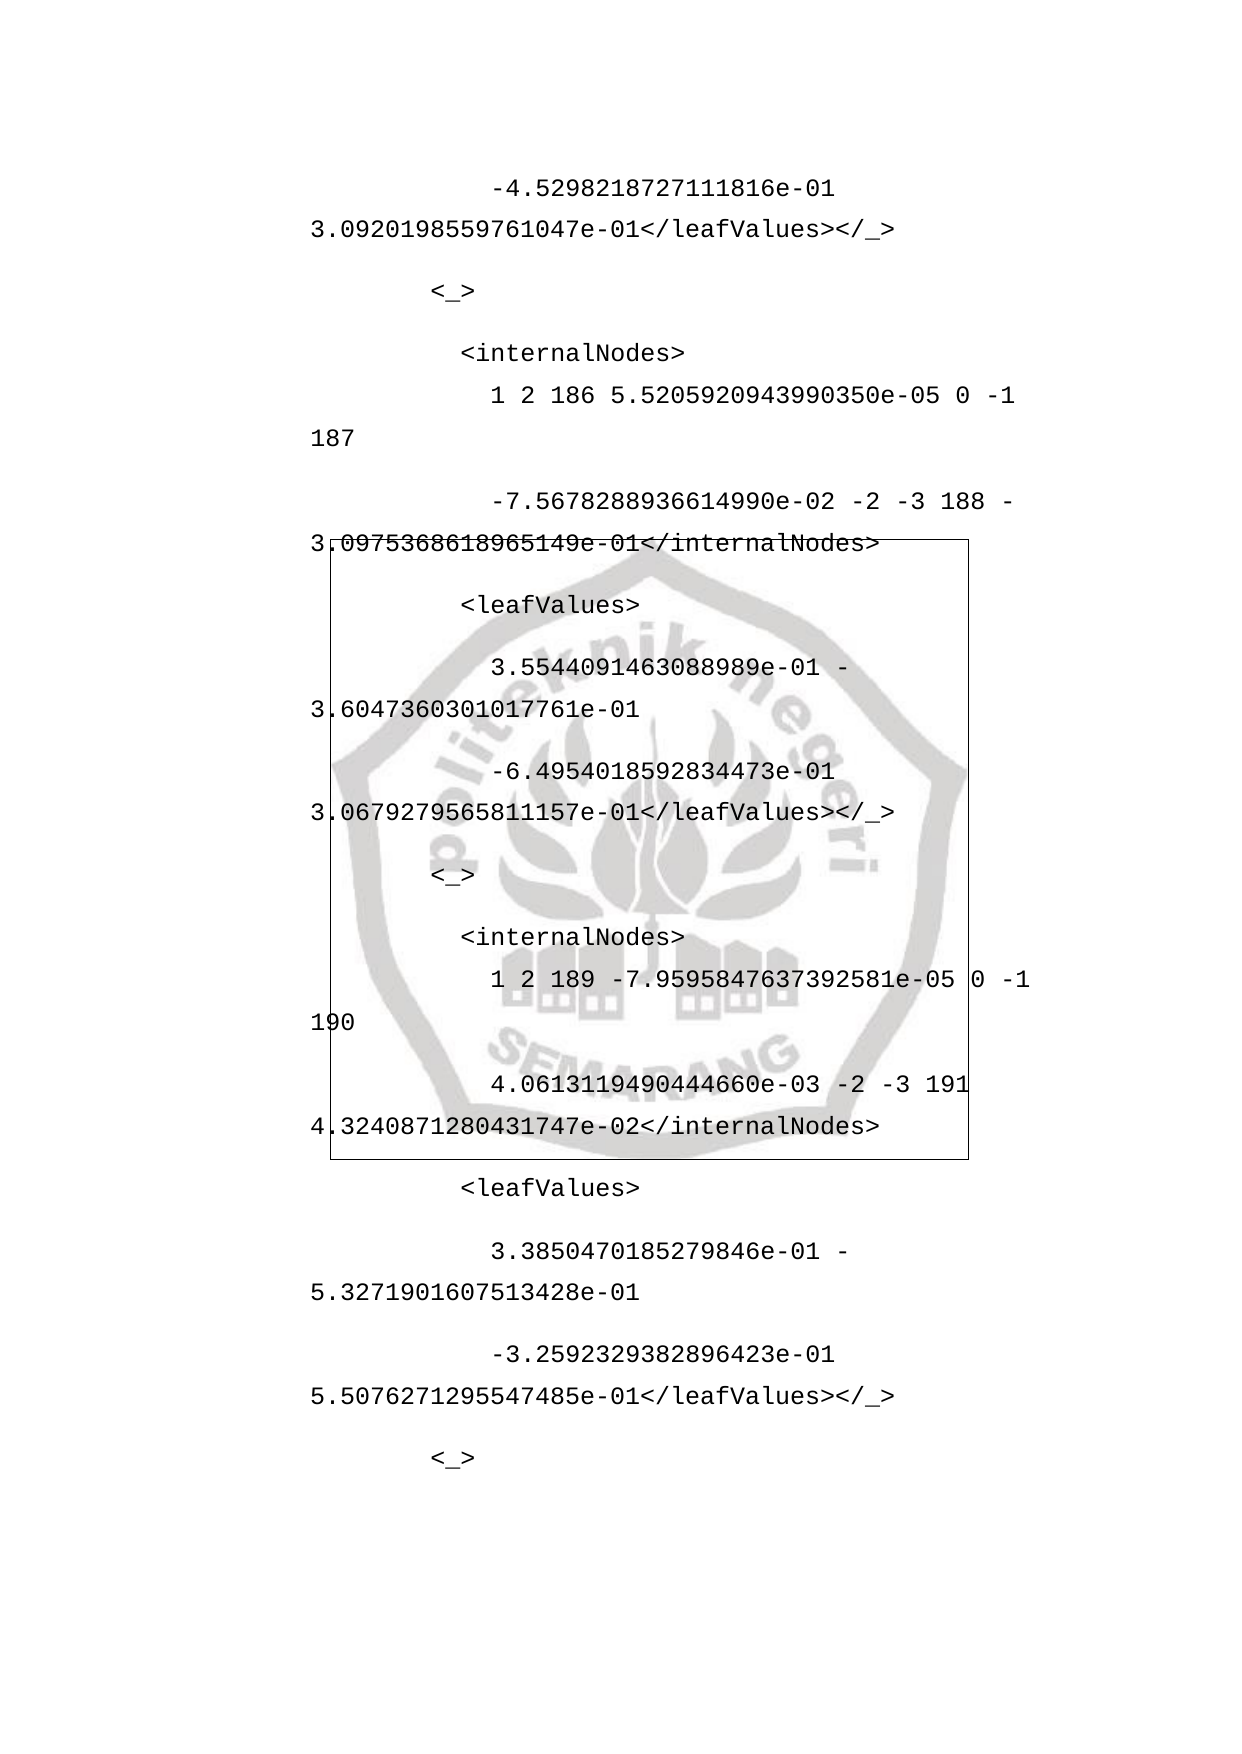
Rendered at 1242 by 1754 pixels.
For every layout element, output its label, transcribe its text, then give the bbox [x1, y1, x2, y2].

text 1 2 189 -7.9595847637392581e-05 0 -1 [490, 967, 1067, 995]
text 4.0613119490444660e-03 -2 -3 191 [490, 1072, 1067, 1100]
text 3.6047360301017761e-01 [310, 696, 1067, 724]
text 187 [175, 426, 355, 453]
text 4.3240871280431747e-02</internalNodes> [310, 1113, 1067, 1142]
picture [331, 1142, 968, 1159]
text -6.4954018592834473e-01 [490, 758, 1067, 787]
text -7.5678288936614990e-02 -2 -3 188 - [490, 489, 1067, 517]
text <internalNodes> [460, 341, 1067, 368]
text -3.2592329382896423e-01 [490, 1342, 1067, 1370]
picture [331, 724, 968, 800]
text 3.0920198559761047e-01</leafValues></_> [310, 217, 1067, 245]
text 5.5076271295547485e-01</leafValues></_> [310, 1383, 1067, 1412]
text 3.3850470185279846e-01 - [490, 1238, 1067, 1267]
text 5.3271901607513428e-01 [310, 1279, 1067, 1308]
text 1 2 186 5.5205920943990350e-05 0 -1 [490, 383, 1067, 411]
picture [331, 828, 968, 1113]
text <_> [430, 279, 1067, 307]
text 3.0679279565811157e-01</leafValues></_> [310, 800, 1067, 828]
text <leafValues> [460, 593, 1067, 621]
text <leafValues> [460, 1176, 1067, 1204]
text <_> [430, 1446, 1067, 1474]
picture [331, 559, 968, 696]
text <_> [430, 862, 1067, 891]
text 190 [175, 1009, 355, 1036]
text -4.5298218727111816e-01 [490, 175, 1067, 204]
text 3.0975368618965149e-01</internalNodes> [310, 530, 1067, 559]
text 3.5544091463088989e-01 - [490, 655, 1067, 683]
text <internalNodes> [460, 925, 1067, 952]
